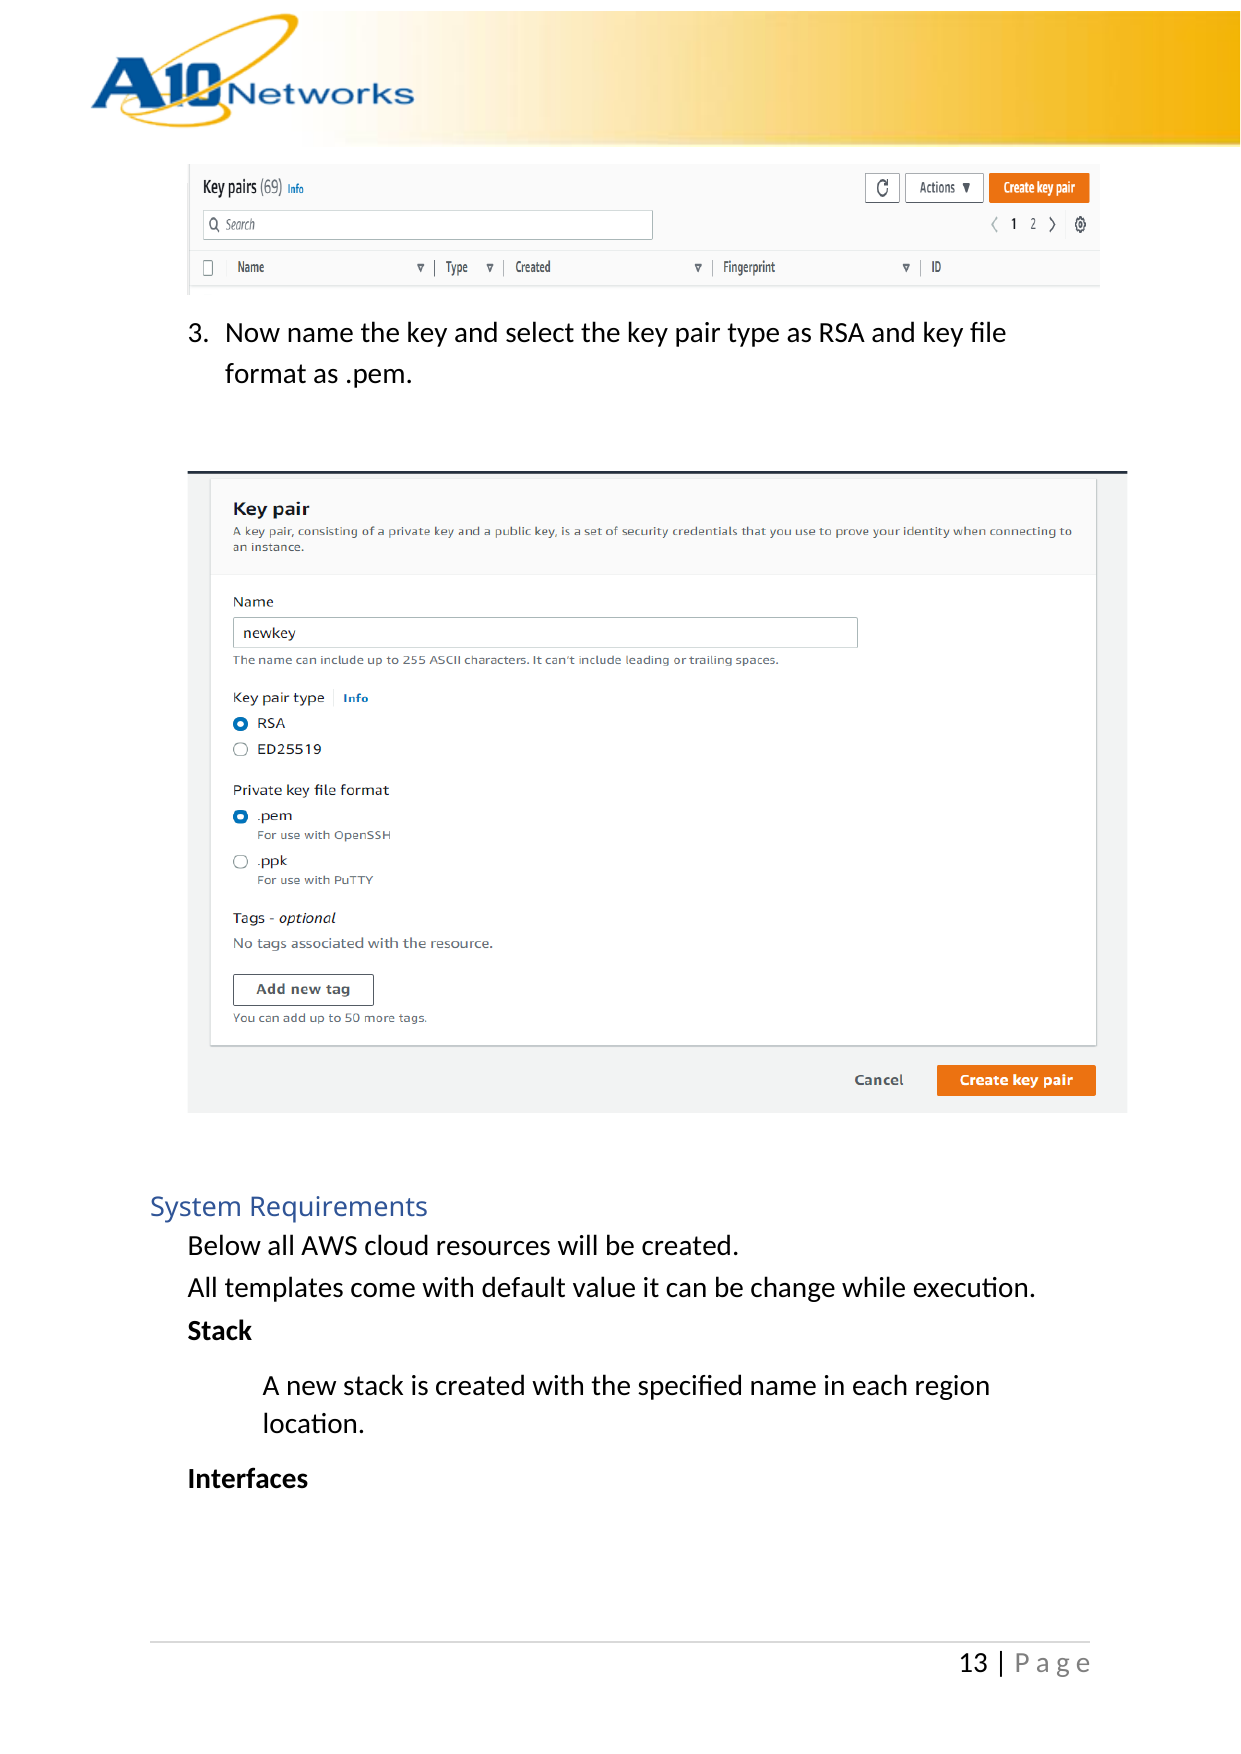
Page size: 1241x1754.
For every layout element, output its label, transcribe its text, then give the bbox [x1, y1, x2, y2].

text Below all AWS cloud resources will be created. [187, 1227, 1090, 1262]
picture [187, 471, 1128, 1113]
text Interfaces [187, 1461, 1090, 1496]
subtitle System Requirements [150, 1187, 1090, 1224]
picture [187, 164, 1100, 295]
text All templates come with default value it can be change while execution. [187, 1269, 1090, 1305]
list Now name the key and select the key pair type as RSA and key file format as .pem. [187, 314, 1090, 391]
text A new stack is created with the specified name in each region location. [262, 1367, 1090, 1441]
picture [0, 11, 1241, 147]
text Stack [187, 1312, 1090, 1348]
